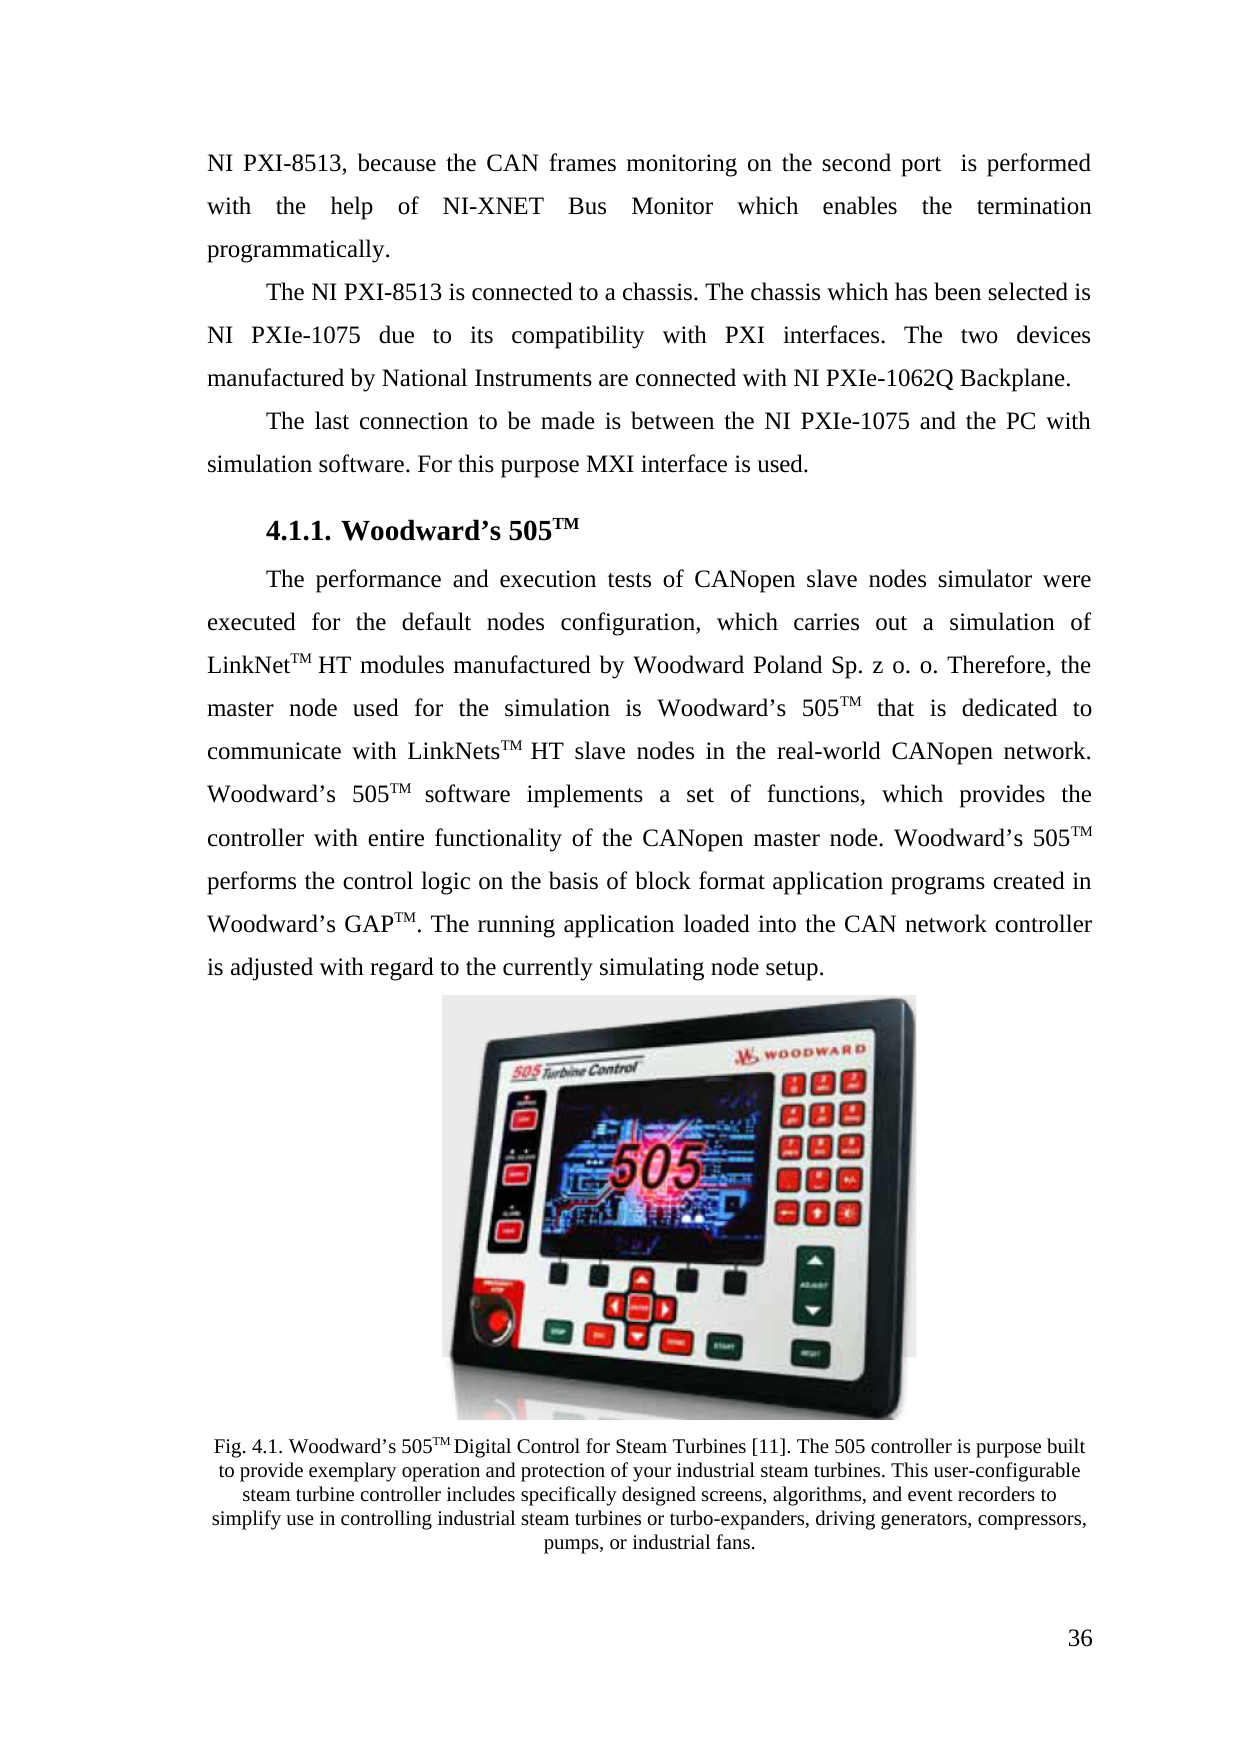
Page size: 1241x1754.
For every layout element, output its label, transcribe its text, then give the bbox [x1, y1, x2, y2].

text The performance and execution tests of CANopen slave nodes simulator were executed for the default nodes configuration, which carries out a simulation of LinkNetTM HT modules manufactured by Woodward Poland Sp. z o. o. Therefore, the master node used for the simulation is Woodward’s 505TM that is dedicated to communicate with LinkNetsTM HT slave nodes in the real-world CANopen network. Woodward’s 505TM software implements a set of functions, which provides the controller with entire functionality of the CANopen master node. Woodward’s 505TM performs the control logic on the basis of block format application programs created in Woodward’s GAPTM. The running application loaded into the CAN network controller is adjusted with regard to the currently simulating node setup. [207, 564, 1092, 981]
subtitle Fig. 4.1. Woodward’s 505TM Digital Control for Steam Turbines [11]. The 505 controller is purpose built to provide exemplary operation and protection of your industrial steam turbines. This user-configurable steam turbine controller includes specifically designed screens, algorithms, and event recorders to simplify use in controlling industrial steam turbines or turbo-expanders, driving generators, compressors, pumps, or industrial fans. [207, 1433, 1092, 1554]
text The last connection to be made is between the NI PXIe-1075 and the PC with simulation software. For this purpose MXI interface is used. [207, 406, 1092, 478]
picture [442, 995, 917, 1420]
text The NI PXI-8513 is connected to a chassis. The chassis which has been selected is NI PXIe-1075 due to its compatibility with PXI interfaces. The two devices manufactured by National Instruments are connected with NI PXIe-1062Q Backplane. [207, 277, 1092, 392]
subtitle Woodward’s 505TM [266, 513, 1092, 547]
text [207, 148, 1092, 263]
